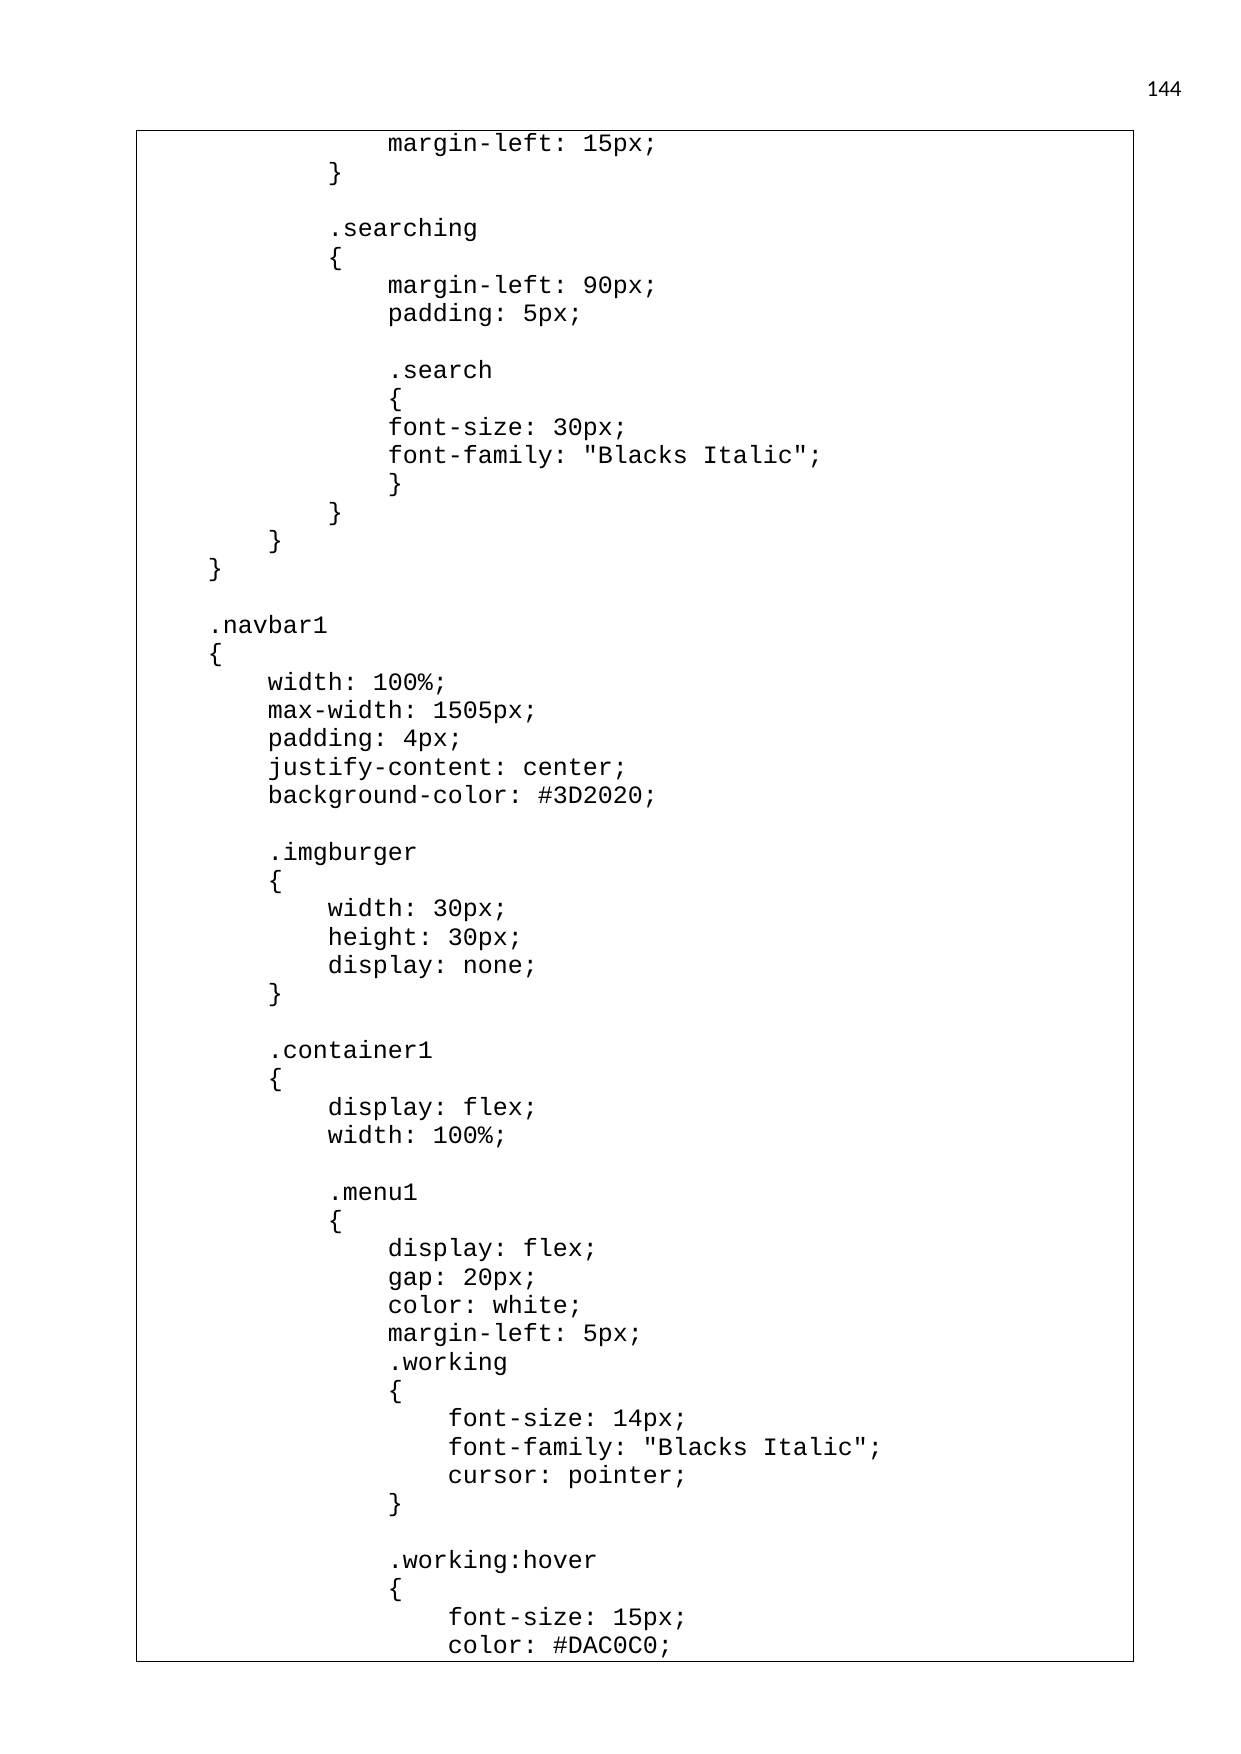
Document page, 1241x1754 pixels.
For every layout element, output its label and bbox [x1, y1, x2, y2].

table_header [137, 131, 1133, 1661]
